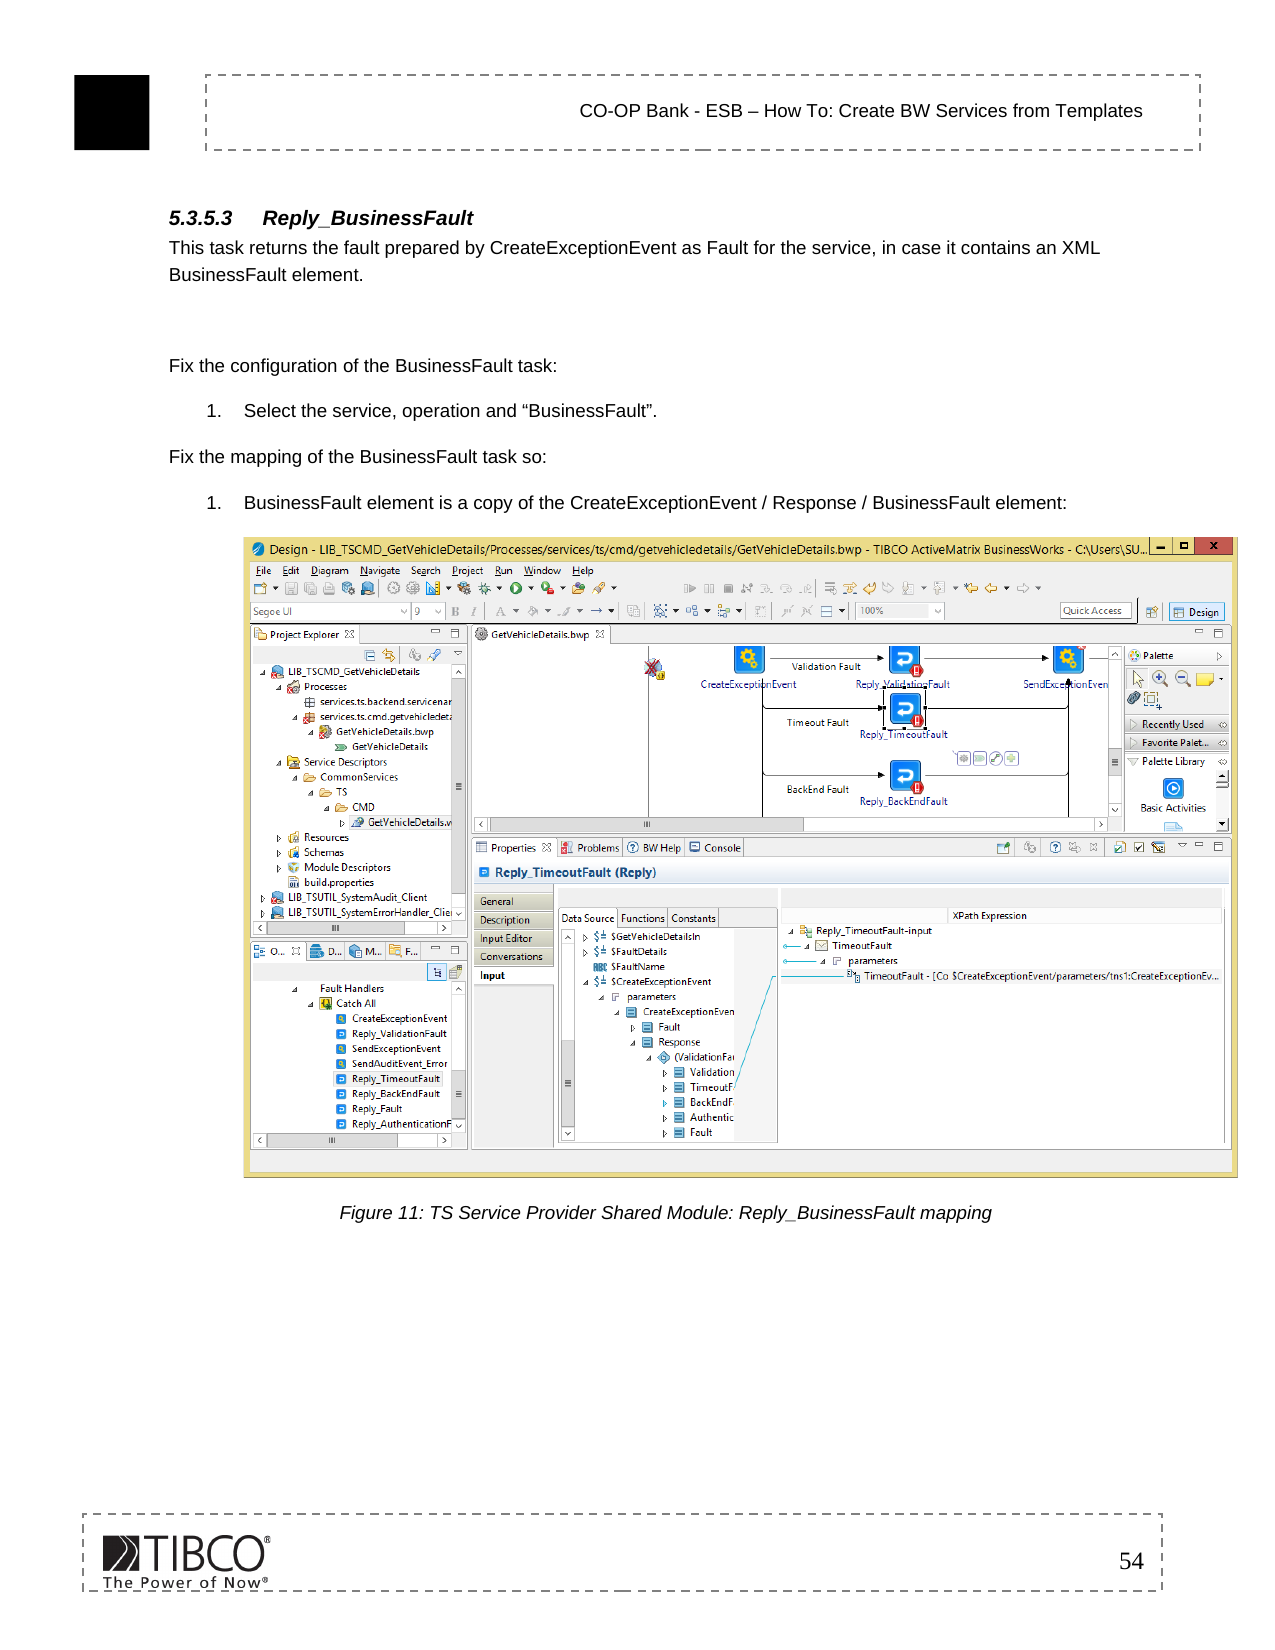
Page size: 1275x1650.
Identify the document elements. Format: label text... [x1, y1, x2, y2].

text Fix the configuration of the BusinessFault task: [169, 354, 1162, 376]
text This task returns the fault prepared by CreateExceptionEvent as Fault for the service, in case it contains an XML BusinessFault element. [169, 236, 1162, 285]
list BusinessFault element is a copy of the CreateExceptionEvent / Response / BusinessFault element: [206, 491, 1162, 513]
picture [243, 537, 1238, 1178]
text Figure 11: TS Service Provider Shared Module: Reply_BusinessFault mapping [169, 1202, 1162, 1223]
picture [103, 1535, 271, 1588]
text Fix the mapping of the BusinessFault task so: [169, 446, 1162, 467]
subtitle Reply_BusinessFault [169, 206, 1162, 230]
list Select the service, operation and “BusinessFault”. [206, 400, 1162, 422]
